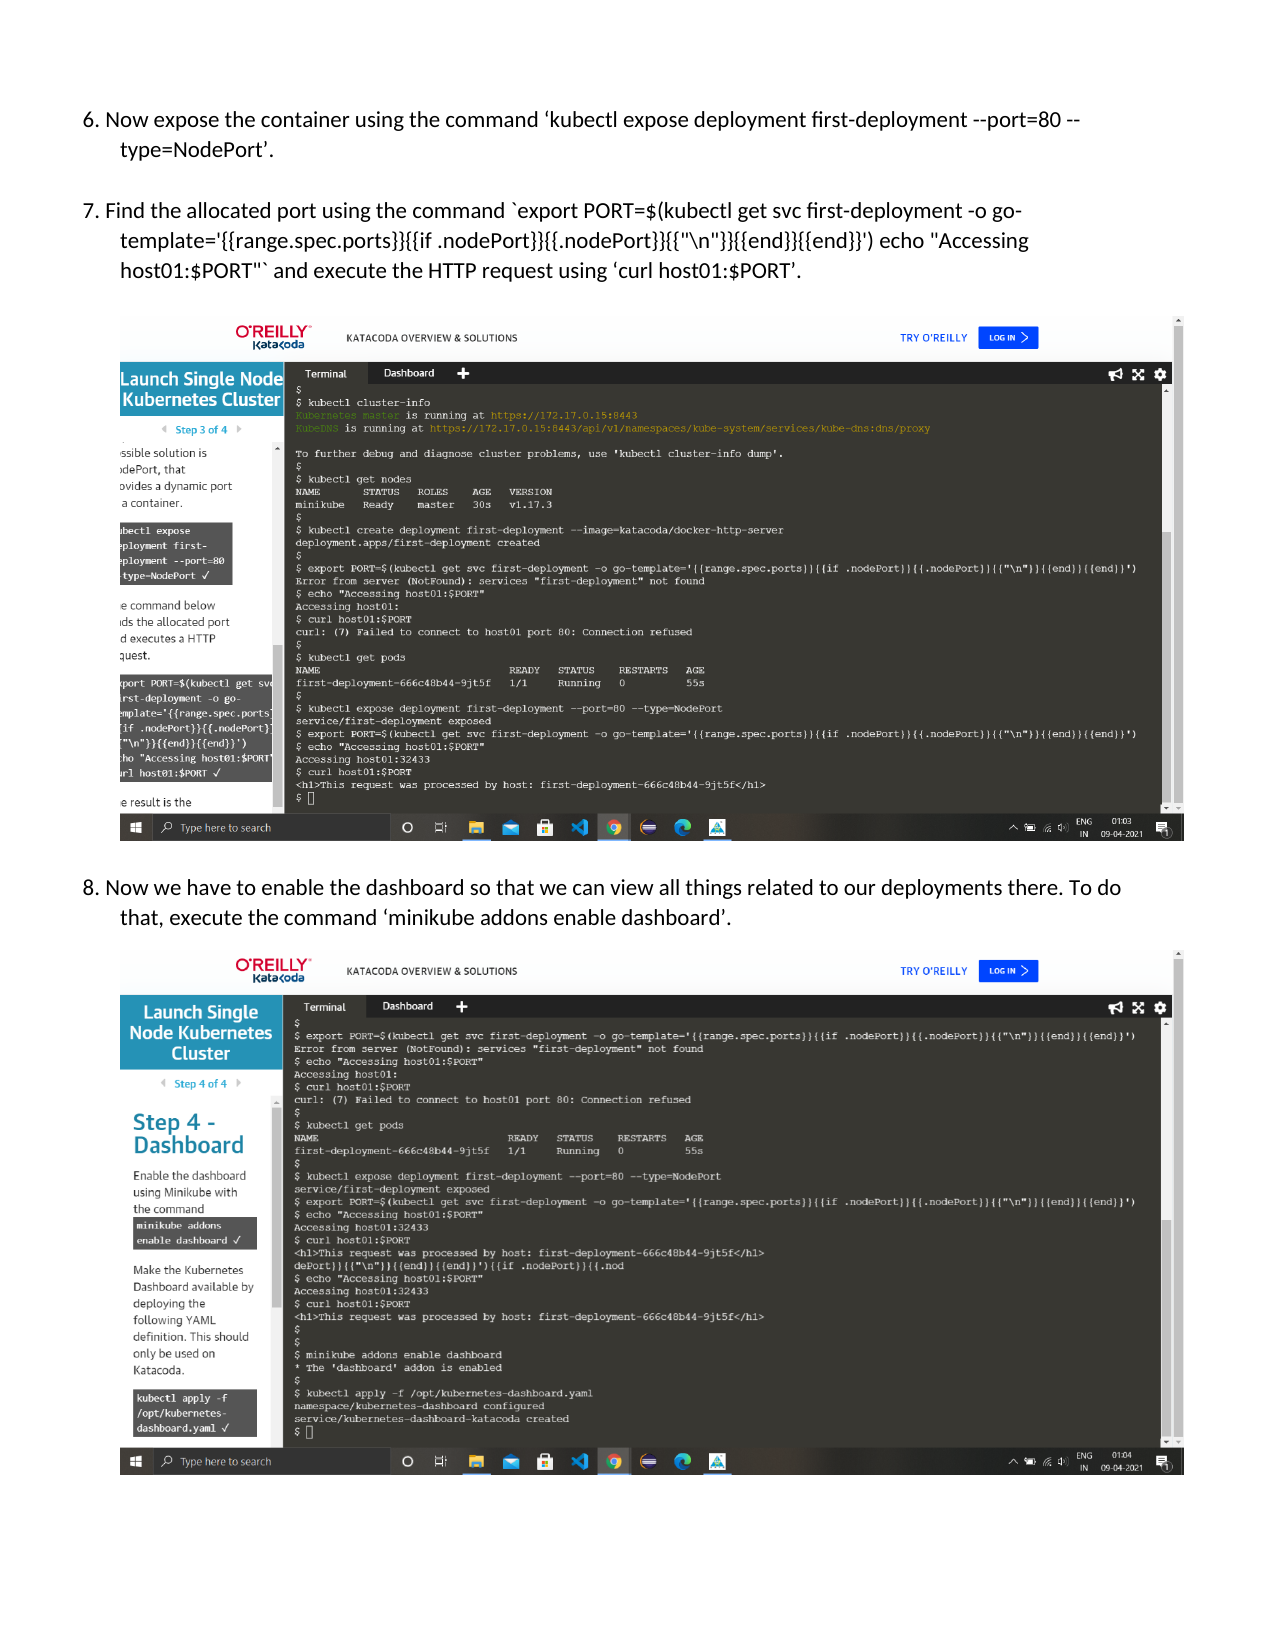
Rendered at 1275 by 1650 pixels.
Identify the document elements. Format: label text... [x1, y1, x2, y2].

list Now we have to enable the dashboard so that we can view all things related to our deployments there. To do that, execute the command ‘minikube addons enable dashboard’. [82, 873, 1170, 931]
picture [120, 950, 1184, 1475]
list Find the allocated port using the command `export PORT=$(kubectl get svc first-deployment -o go-template='{{range.spec.ports}}{{if .nodePort}}{{.nodePort}}{{"\n"}}{{end}}{{end}}') echo "Accessing host01:$PORT"` and execute the HTTP request using ‘curl host01:$PORT’. [82, 196, 1170, 284]
picture [120, 316, 1184, 841]
list Now expose the container using the command ‘kubectl expose deployment first-deployment --port=80 --type=NodePort’. [82, 105, 1170, 163]
